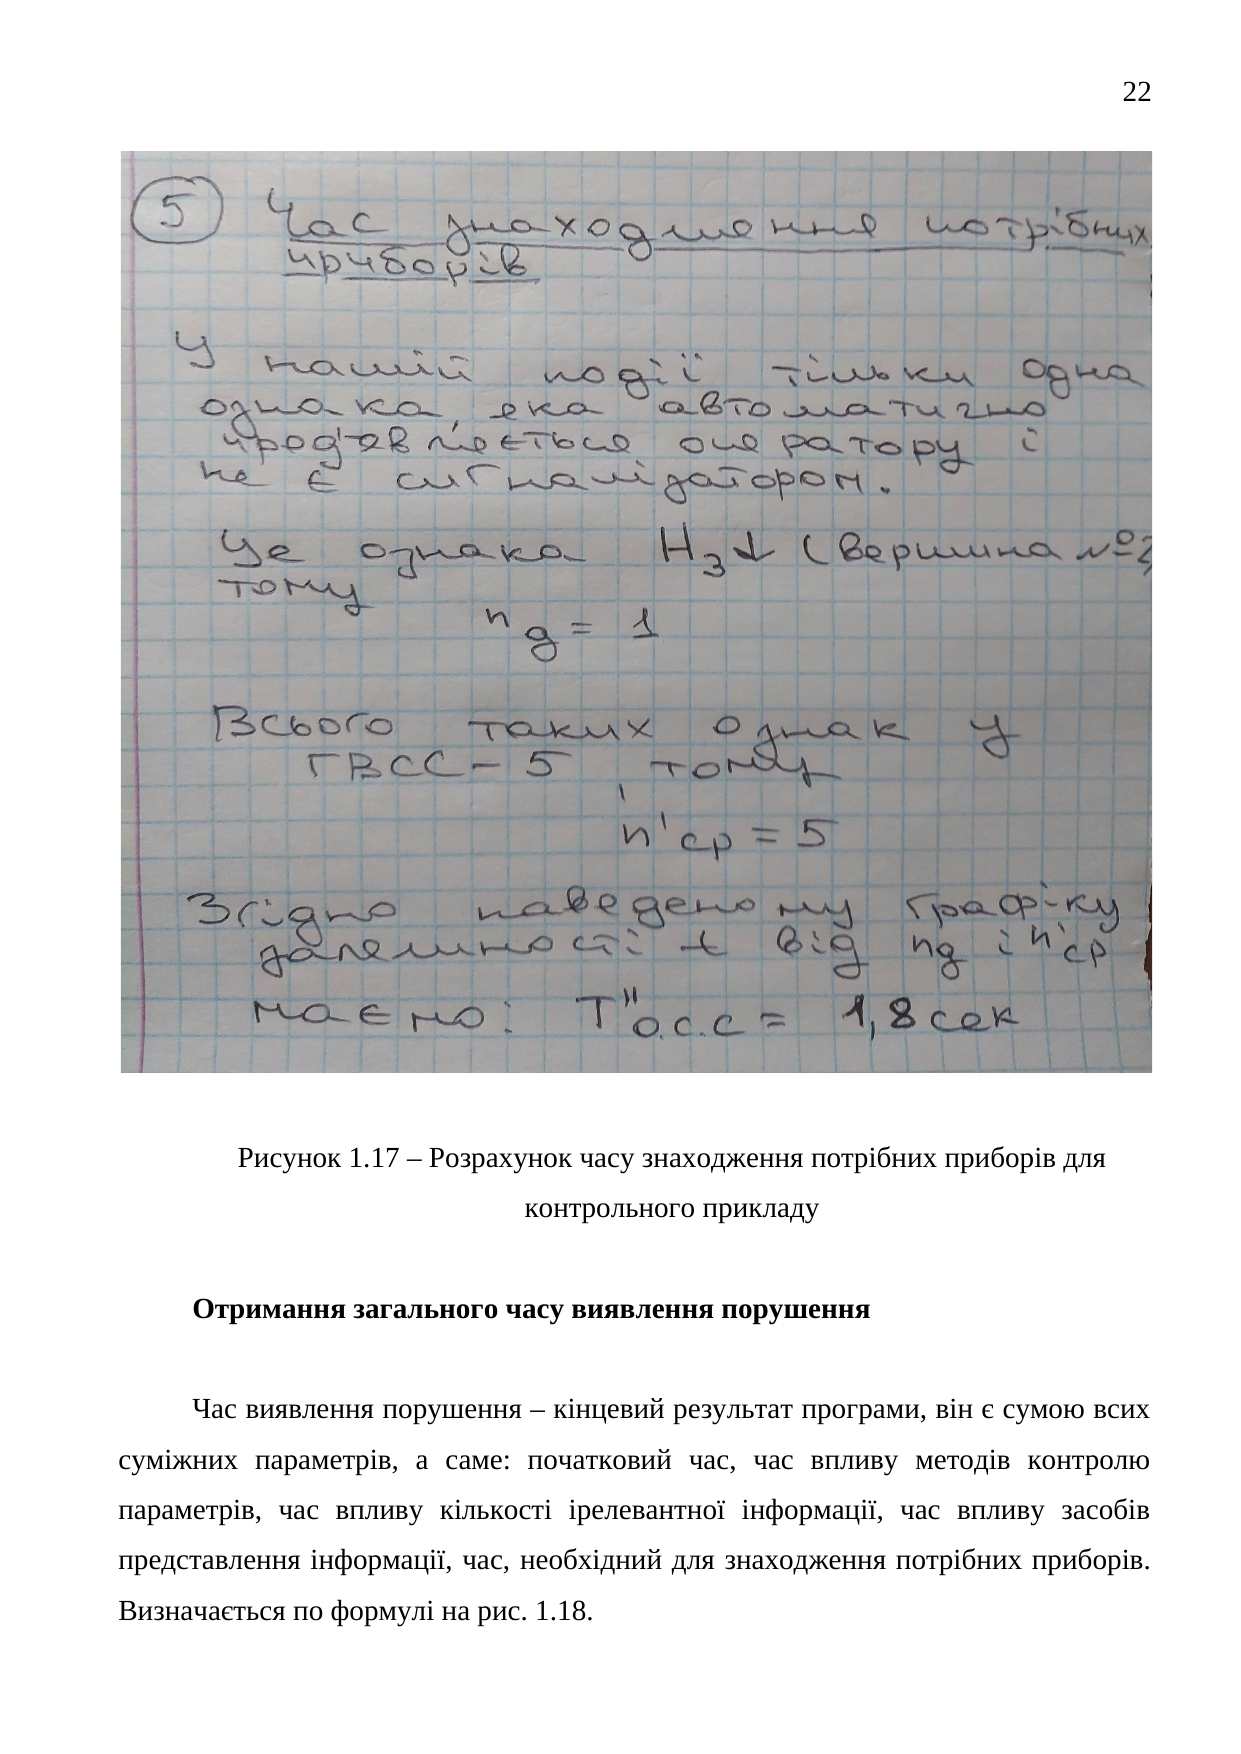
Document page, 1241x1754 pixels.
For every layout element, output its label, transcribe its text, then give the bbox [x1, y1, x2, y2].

picture [120, 151, 1153, 1073]
text Рисунок 1.17 – Розрахунок часу знаходження потрібних приборів для контрольного прикладу [192, 1140, 1152, 1224]
text Час виявлення порушення – кінцевий результат програми, він є сумою всих суміжних параметрів, а саме: початковий час, час впливу методів контролю параметрів, час впливу кількості ірелевантної інформації, час впливу засобів представлення інформації, час, необхідний для знаходження потрібних приборів. Визначається по формулі на рис. 1.18. [118, 1392, 1152, 1626]
text Отримання загального часу виявлення порушення [118, 1291, 1152, 1324]
